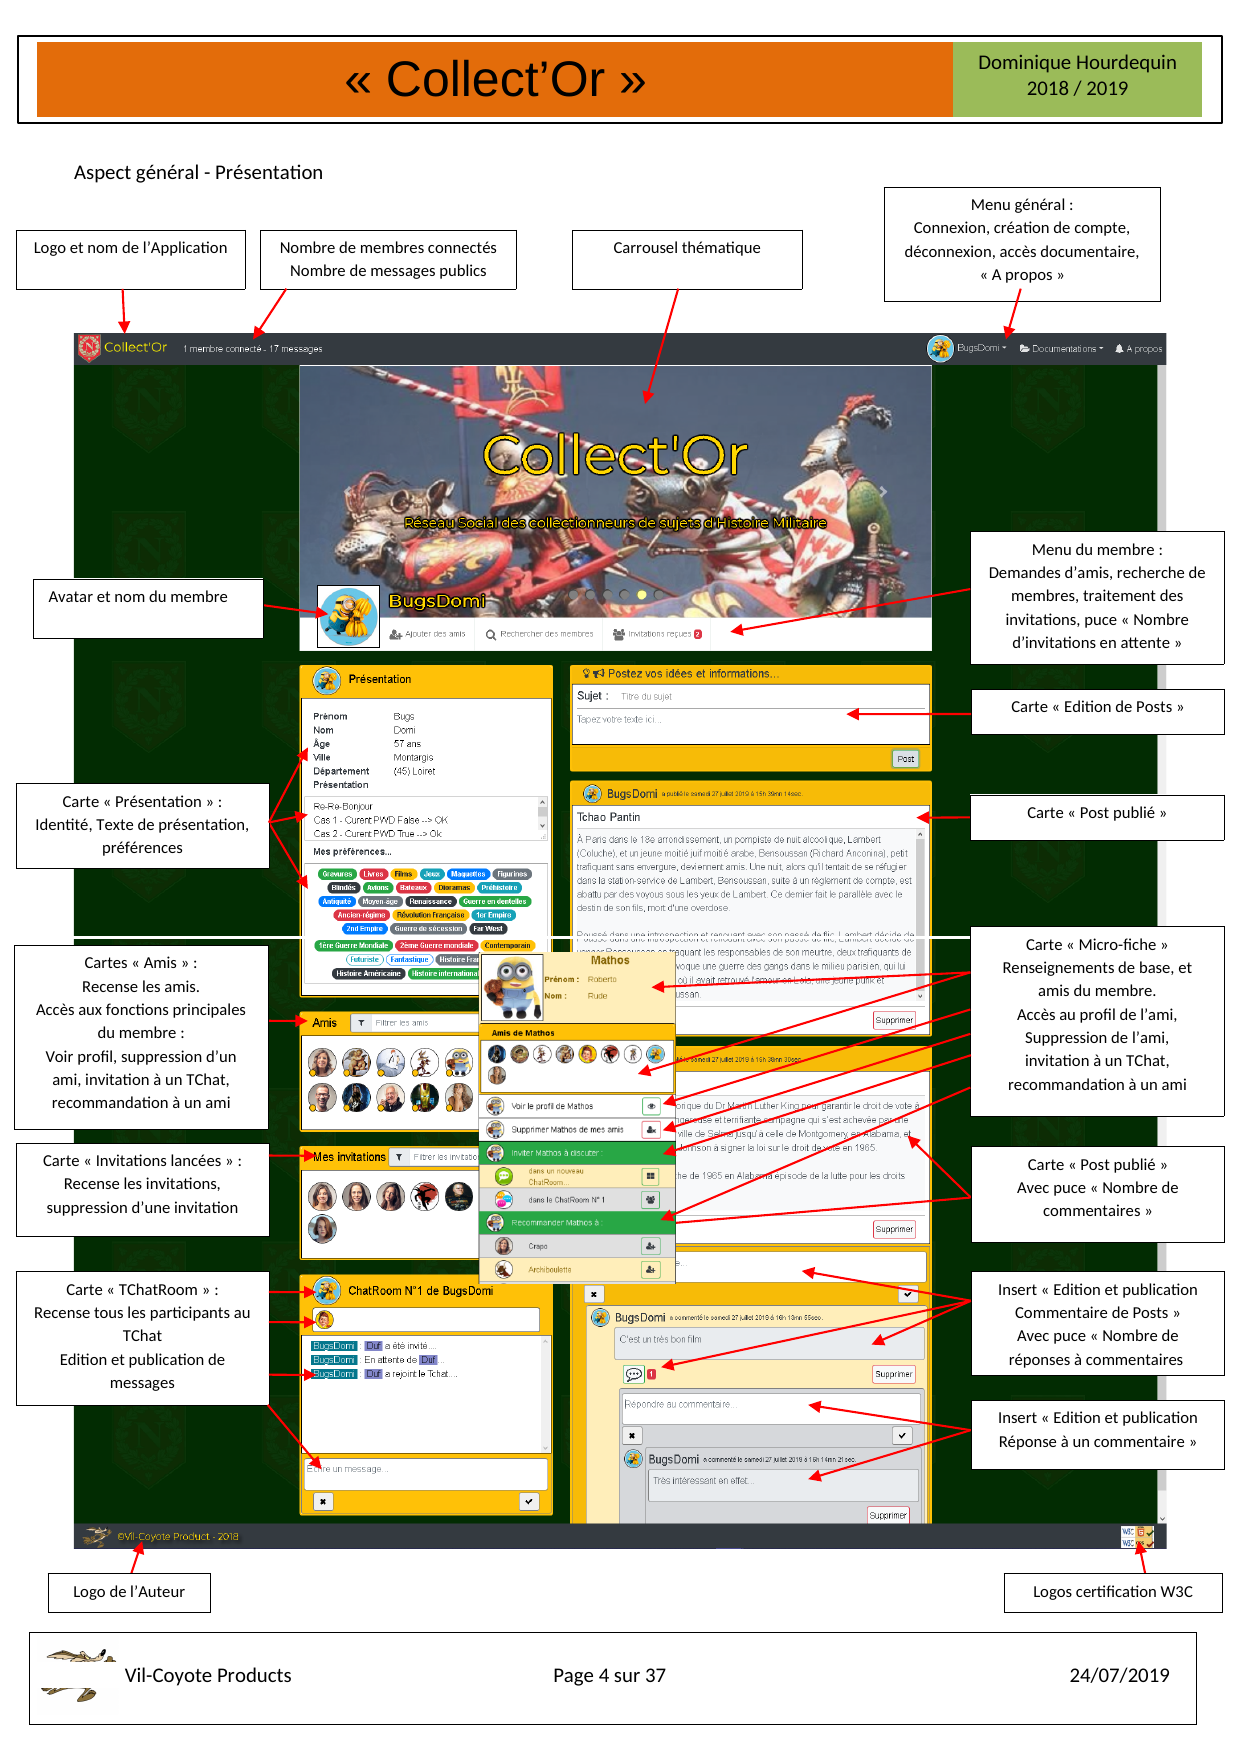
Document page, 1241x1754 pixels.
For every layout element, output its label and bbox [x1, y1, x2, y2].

picture [36, 1635, 119, 1715]
picture [73, 333, 1167, 936]
picture [73, 939, 1167, 1549]
